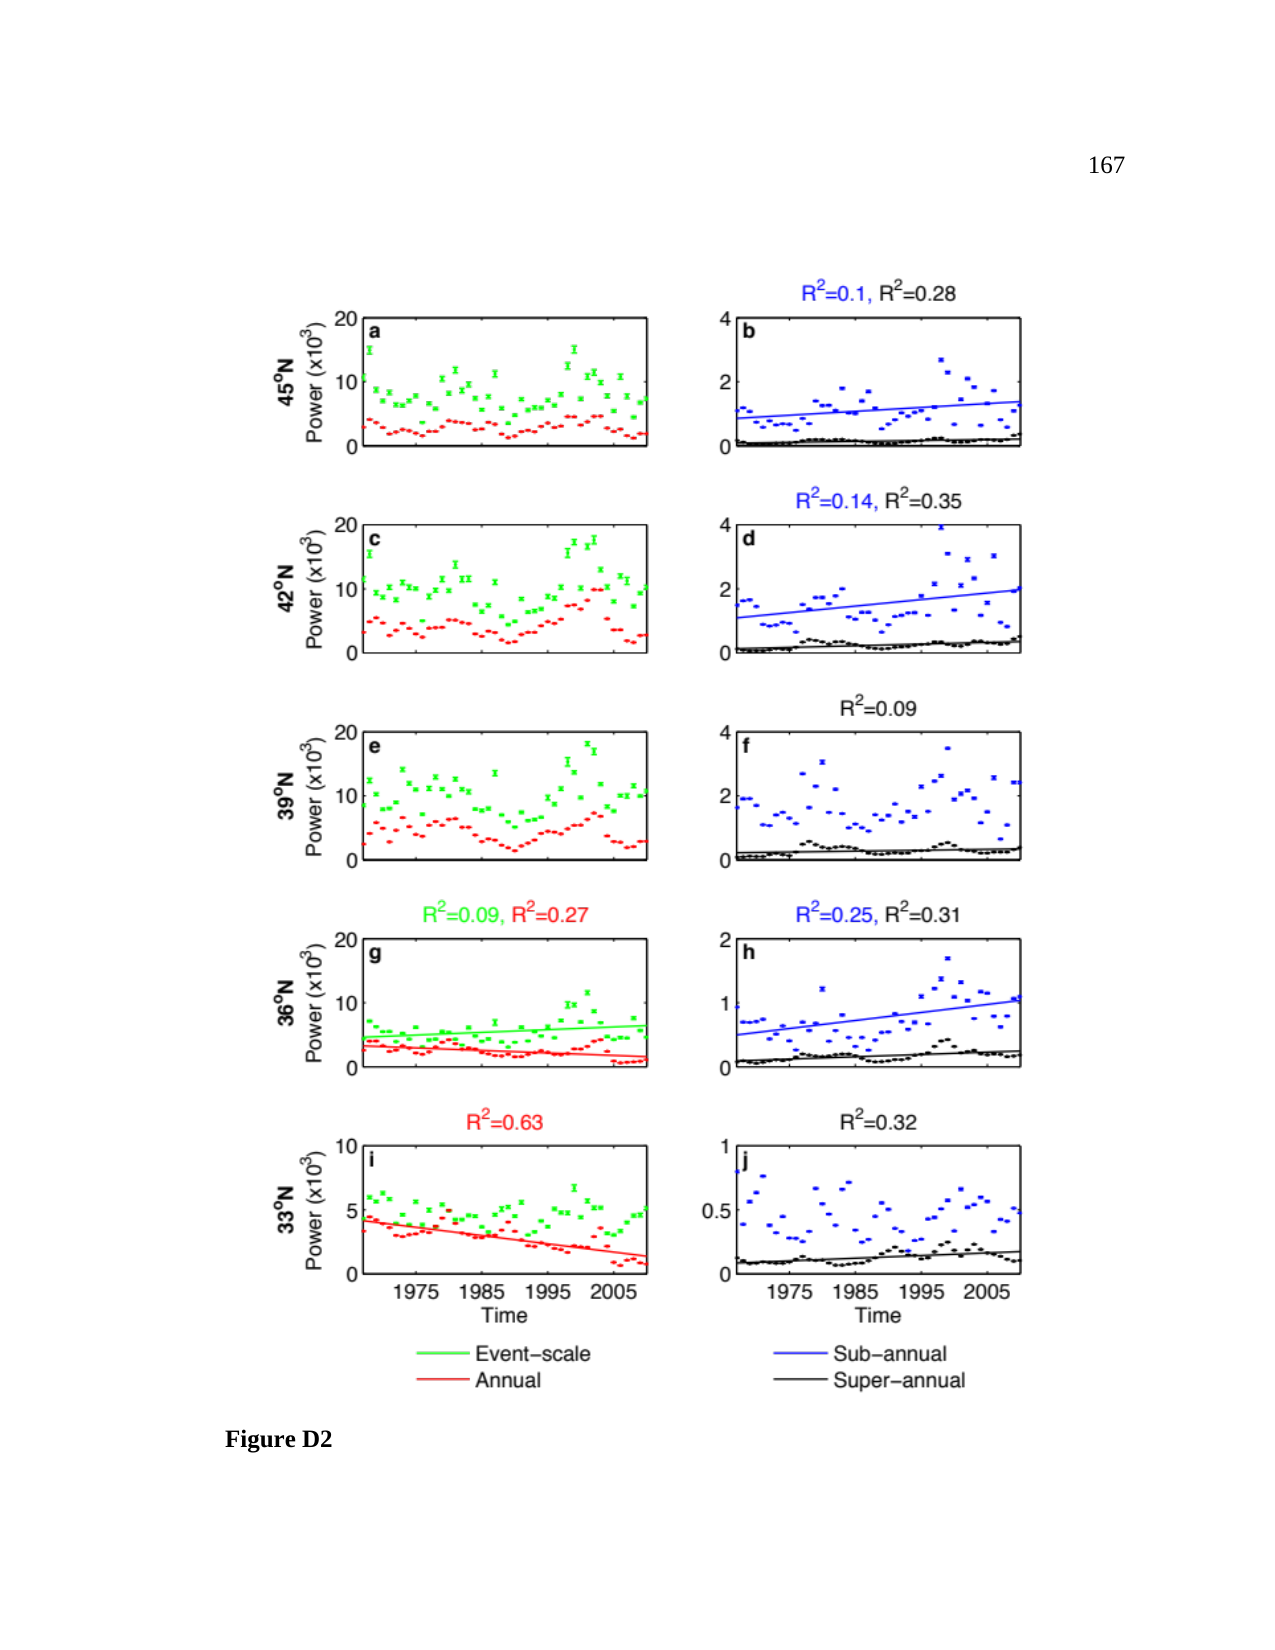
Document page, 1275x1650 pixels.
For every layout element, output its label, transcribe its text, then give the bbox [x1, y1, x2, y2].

text Figure D2 [225, 1424, 1125, 1452]
